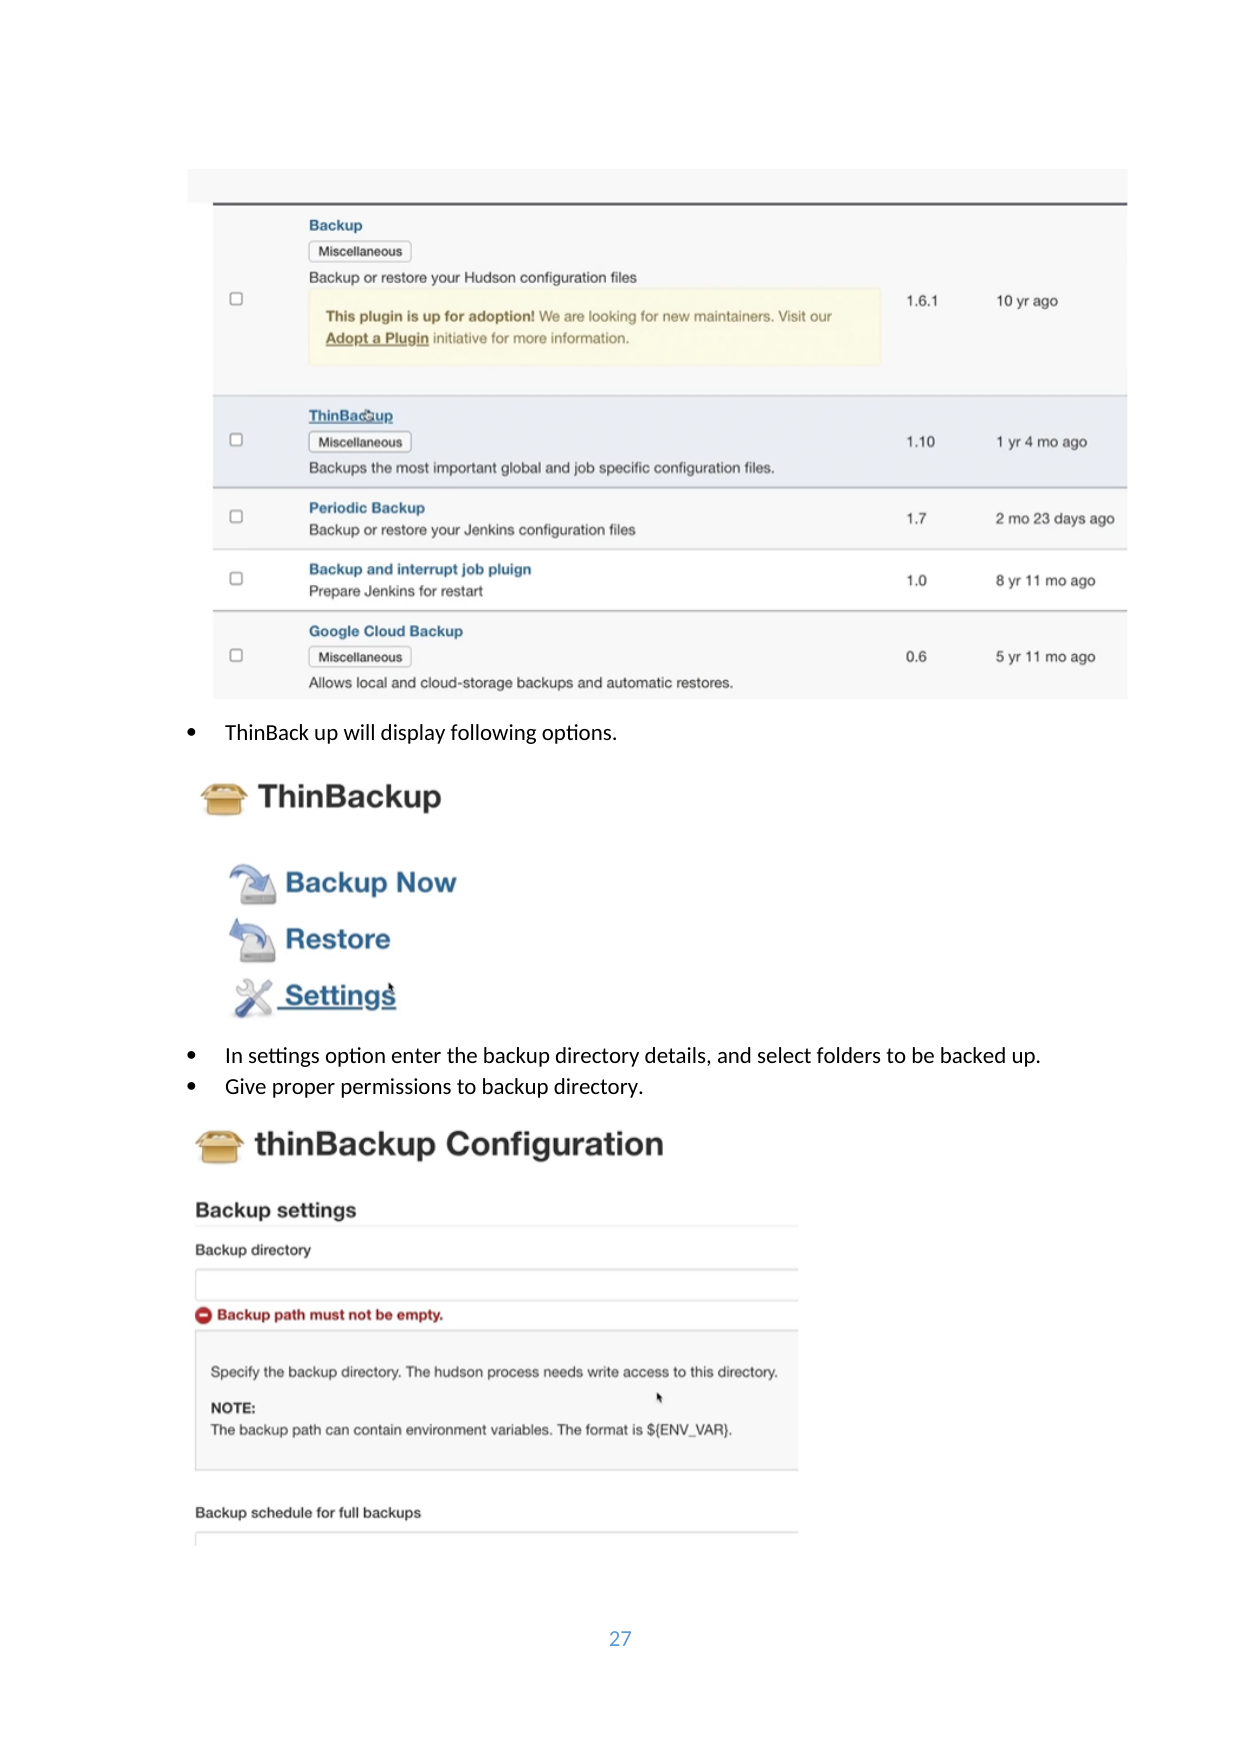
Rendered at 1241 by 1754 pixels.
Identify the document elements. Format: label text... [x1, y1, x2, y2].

picture [187, 150, 1128, 699]
list In settings option enter the backup directory details, and select folders to be backed up. [187, 1042, 1090, 1069]
picture [187, 764, 468, 1023]
list Give proper permissions to backup directory. [187, 1072, 1090, 1100]
list ThinBack up will display following options. [187, 718, 1090, 746]
picture [187, 1118, 799, 1546]
